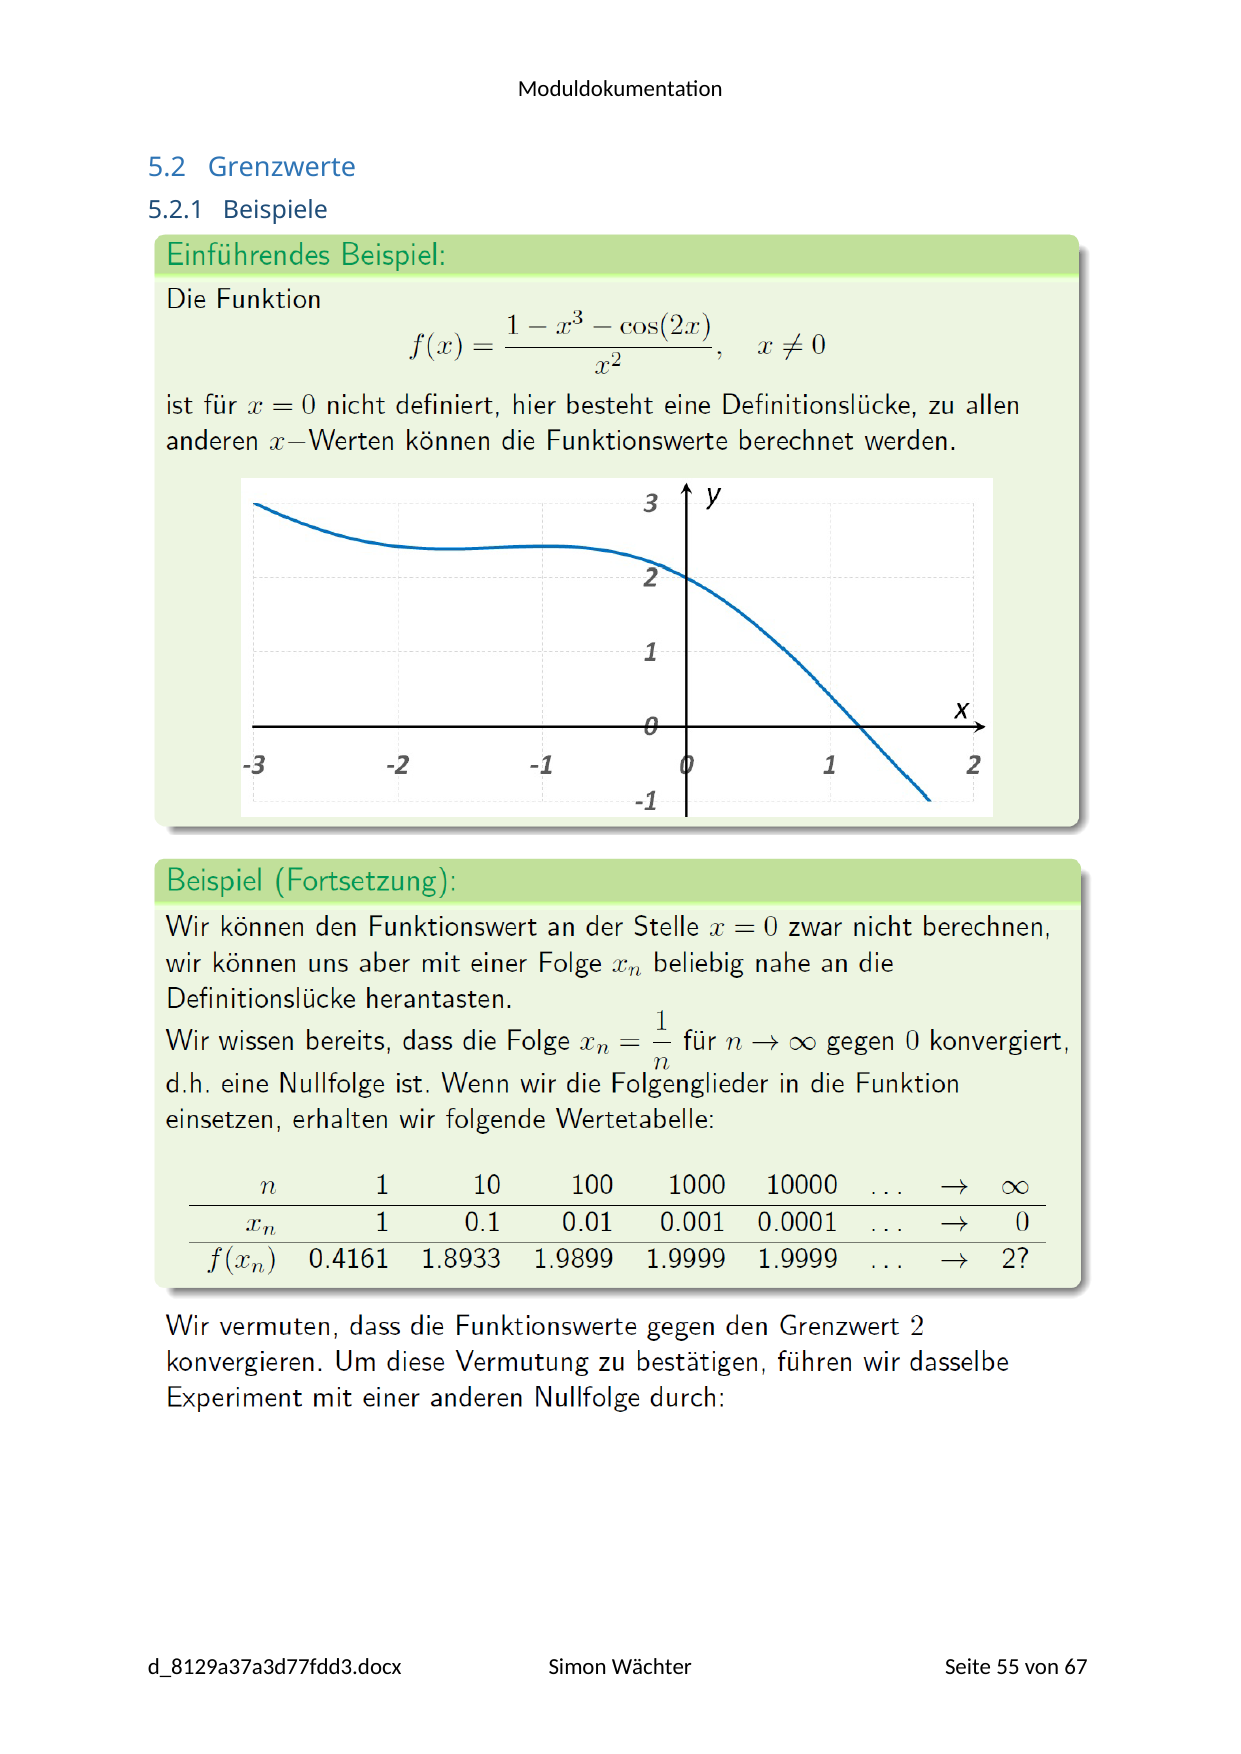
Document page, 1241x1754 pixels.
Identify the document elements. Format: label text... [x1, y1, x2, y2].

subtitle Grenzwerte [148, 148, 1093, 184]
picture [147, 228, 1093, 835]
subtitle Beispiele [148, 192, 1093, 226]
picture [147, 853, 1093, 1418]
